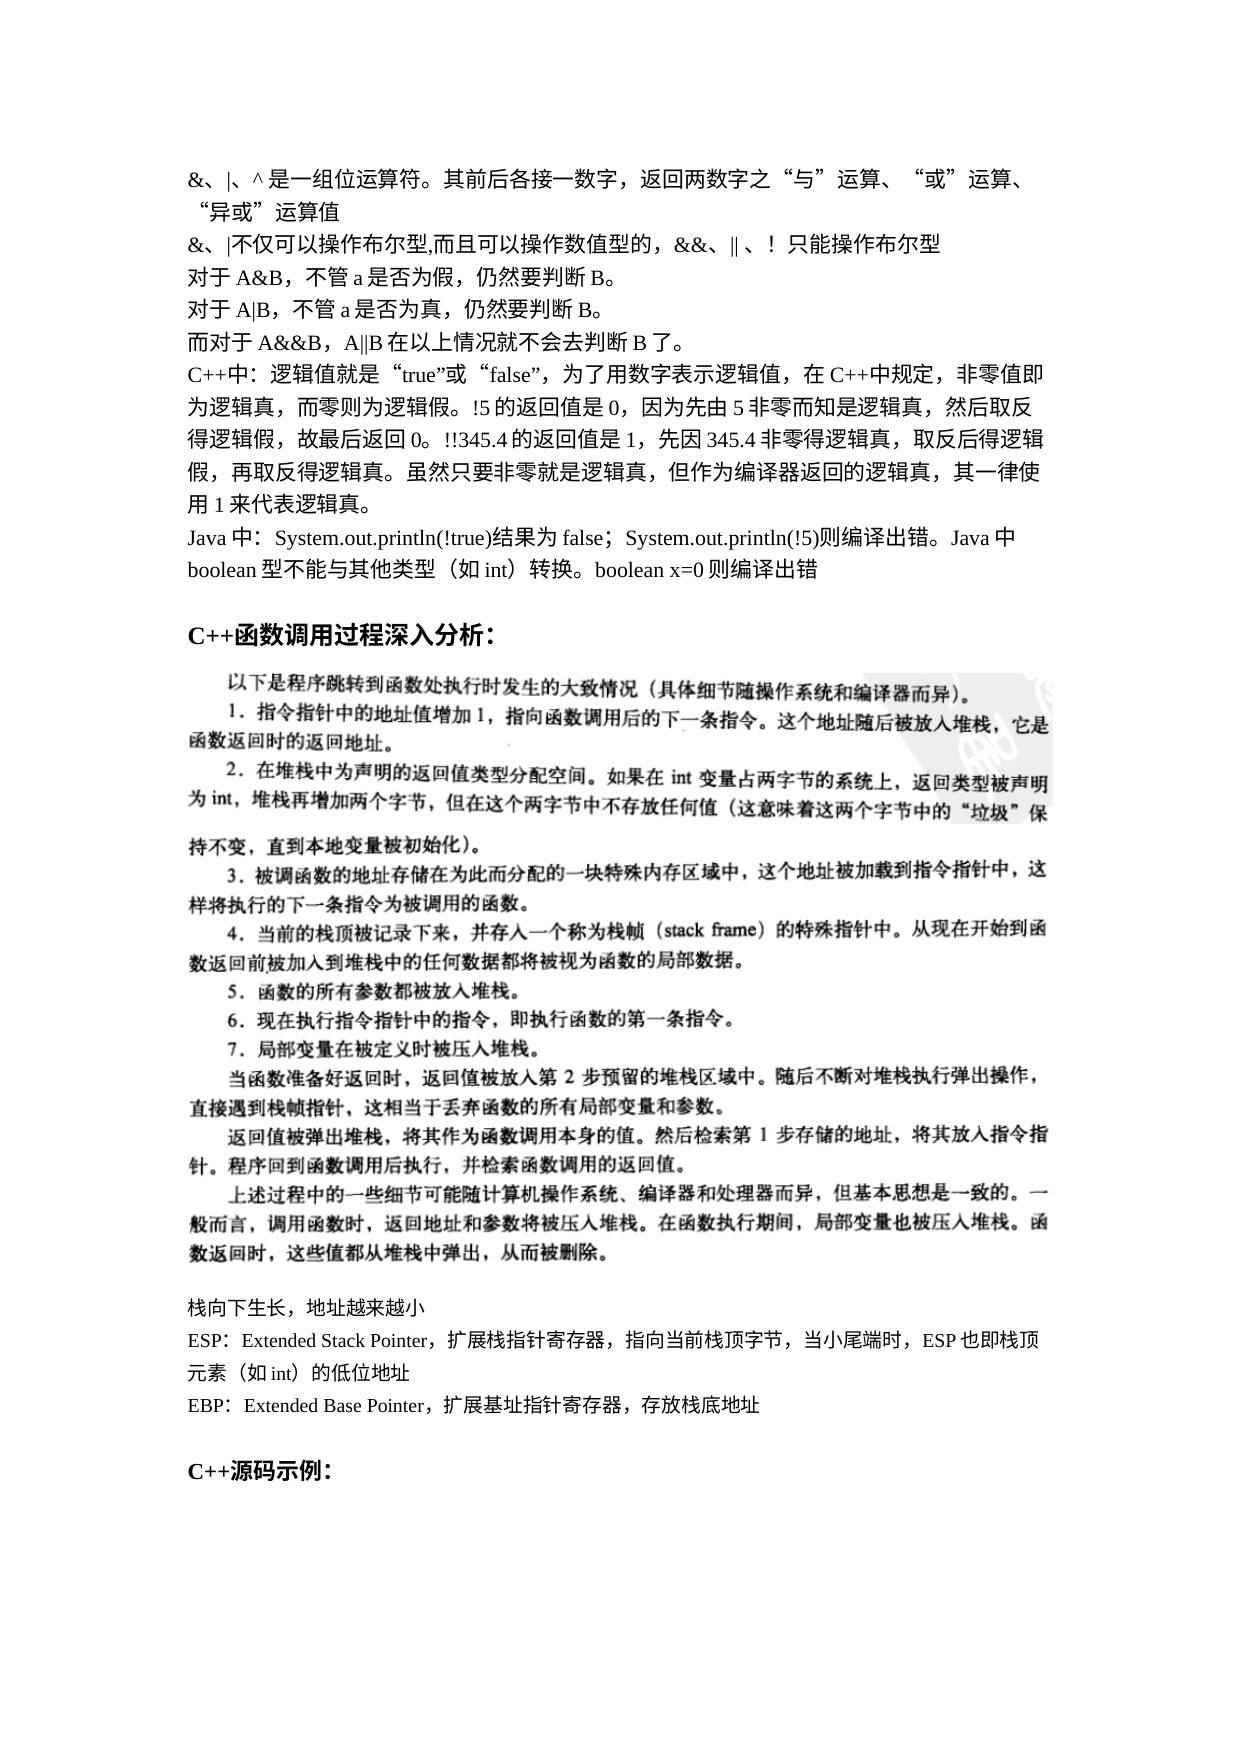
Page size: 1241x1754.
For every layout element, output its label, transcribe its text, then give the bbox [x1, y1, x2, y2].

text EBP：Extended Base Pointer，扩展基址指针寄存器，存放栈底地址 [187, 1388, 1053, 1421]
picture [187, 673, 1053, 824]
text 栈向下生长，地址越来越小 [187, 1291, 1053, 1323]
text Java中：System.out.println(!true)结果为false；System.out.println(!5)则编译出错。Java中boolean型不能与其他类型（如int）转换。boolean x=0则编译出错 [187, 519, 1053, 584]
text ESP：Extended Stack Pointer，扩展栈指针寄存器，指向当前栈顶字节，当小尾端时，ESP也即栈顶元素（如int）的低位地址 [187, 1323, 1053, 1388]
text 对于A&B，不管a是否为假，仍然要判断B。 [187, 259, 1053, 292]
text 而对于A&&B，A||B在以上情况就不会去判断B了。 [187, 324, 1053, 357]
text C++源码示例： [187, 1437, 1053, 1502]
text 对于A|B，不管a是否为真，仍然要判断B。 [187, 292, 1053, 324]
picture [187, 835, 1053, 1264]
text &、|不仅可以操作布尔型,而且可以操作数值型的，&&、|| 、！只能操作布尔型 [187, 227, 1053, 259]
text C++中：逻辑值就是“true”或“false”，为了用数字表示逻辑值，在 C++中规定，非零值即为逻辑真，而零则为逻辑假。!5的返回值是0，因为先由5非零而知是逻辑真，然后取反得逻辑假，故最后返回0。!!345.4的返回值是1，先因345.4非零得逻辑真，取反后得逻辑假，再取反得逻辑真。虽然只要非零就是逻辑真，但作为编译器返回的逻辑真，其一律使用1来代表逻辑真。 [187, 357, 1053, 519]
text &、|、^ 是一组位运算符。其前后各接一数字，返回两数字之“与”运算、“或”运算、“异或”运算值 [187, 162, 1053, 227]
subtitle C++函数调用过程深入分析： [187, 601, 1053, 666]
